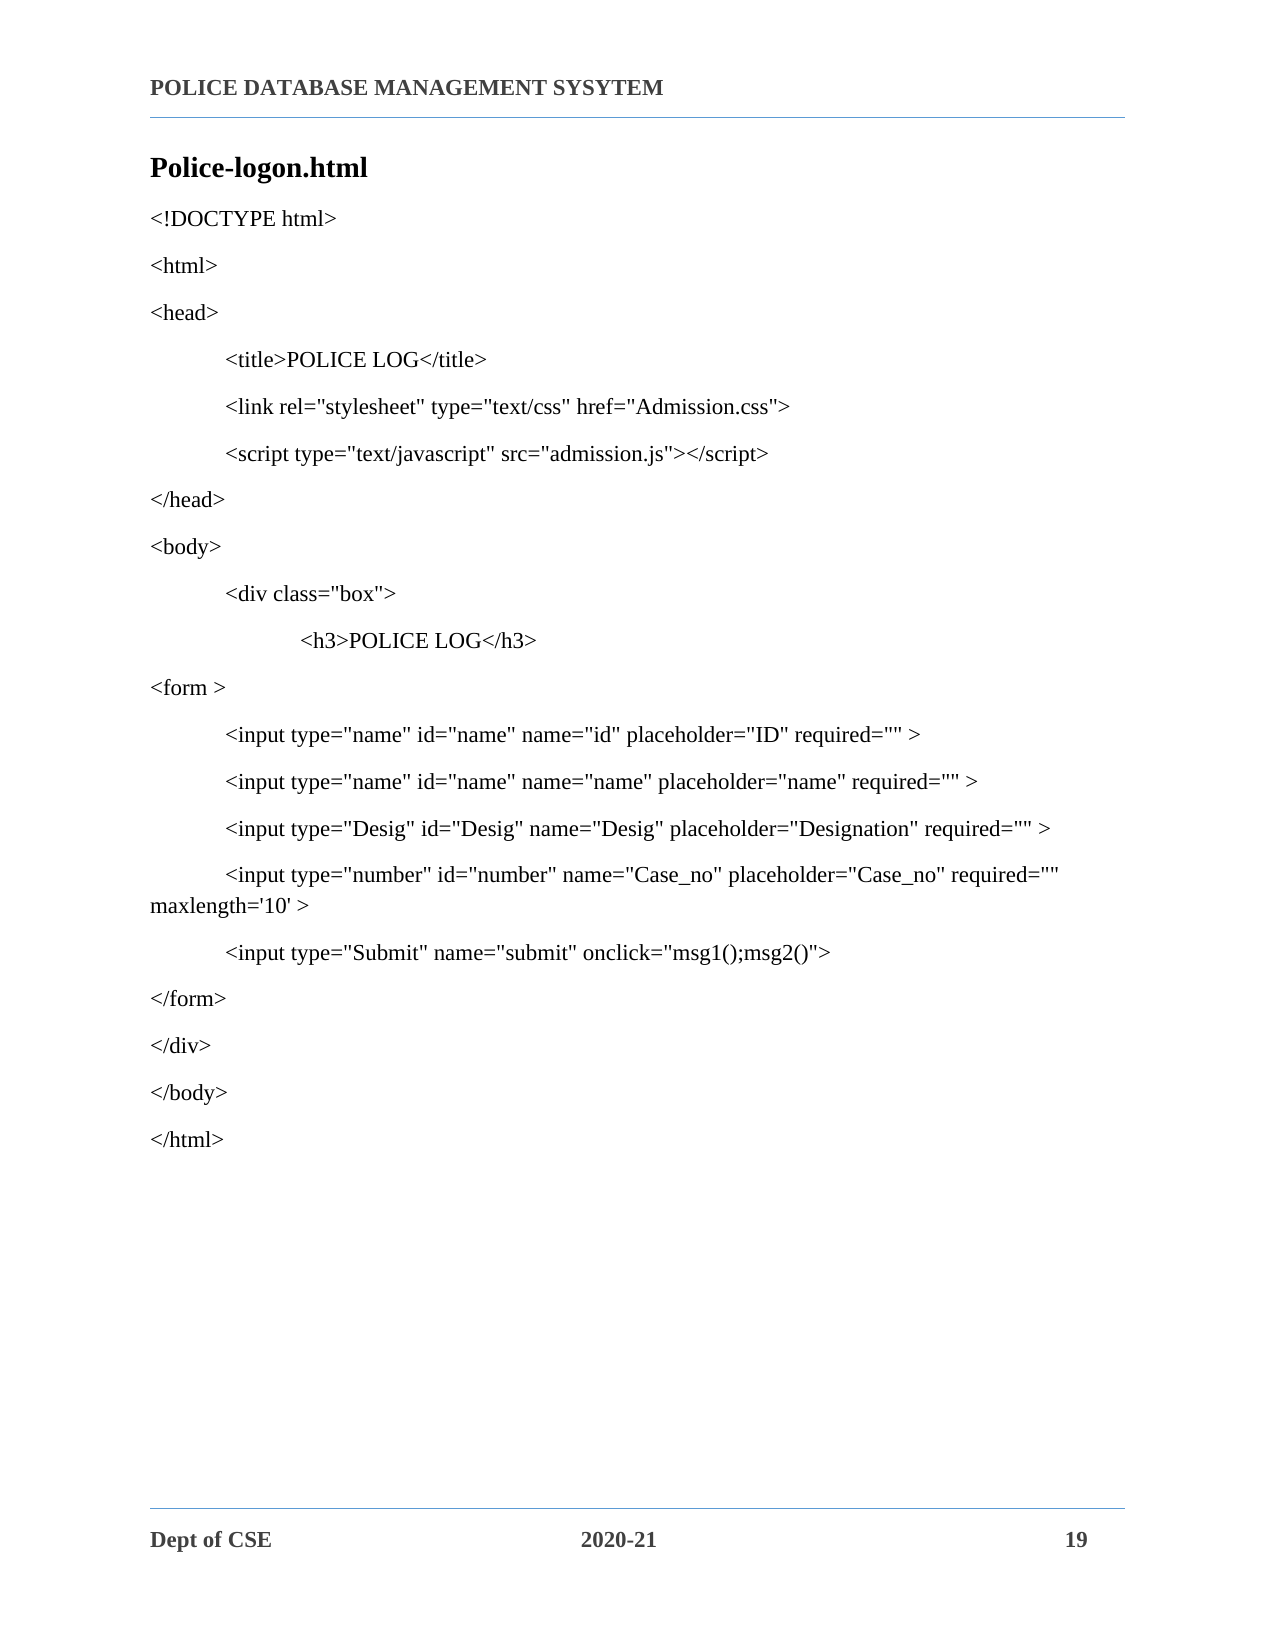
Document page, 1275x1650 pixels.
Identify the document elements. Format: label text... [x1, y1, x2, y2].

text Police-logon.html [150, 150, 1125, 183]
text </form> [150, 985, 1125, 1012]
text <head> [150, 299, 1125, 325]
text <html> [150, 252, 1125, 278]
text <!DOCTYPE html> [150, 205, 1125, 232]
text <h3>POLICE LOG</h3> [150, 627, 1125, 653]
text <input type="name" id="name" name="name" placeholder="name" required="" > [150, 768, 1125, 794]
text </head> [150, 486, 1125, 513]
text </html> [150, 1126, 1125, 1152]
text <div class="box"> [150, 580, 1125, 607]
text <form > [150, 674, 1125, 700]
text <body> [150, 533, 1125, 560]
text <input type="name" id="name" name="id" placeholder="ID" required="" > [150, 721, 1125, 747]
text <link rel="stylesheet" type="text/css" href="Admission.css"> [150, 393, 1125, 419]
text </body> [150, 1079, 1125, 1106]
text <script type="text/javascript" src="admission.js"></script> [150, 439, 1125, 466]
text <title>POLICE LOG</title> [150, 346, 1125, 372]
text <input type="number" id="number" name="Case_no" placeholder="Case_no" required="" maxlength='10' > [150, 861, 1125, 918]
text <input type="Submit" name="submit" onclick="msg1();msg2()"> [150, 938, 1125, 965]
text </div> [150, 1032, 1125, 1059]
text <input type="Desig" id="Desig" name="Desig" placeholder="Designation" required="" > [150, 814, 1125, 841]
